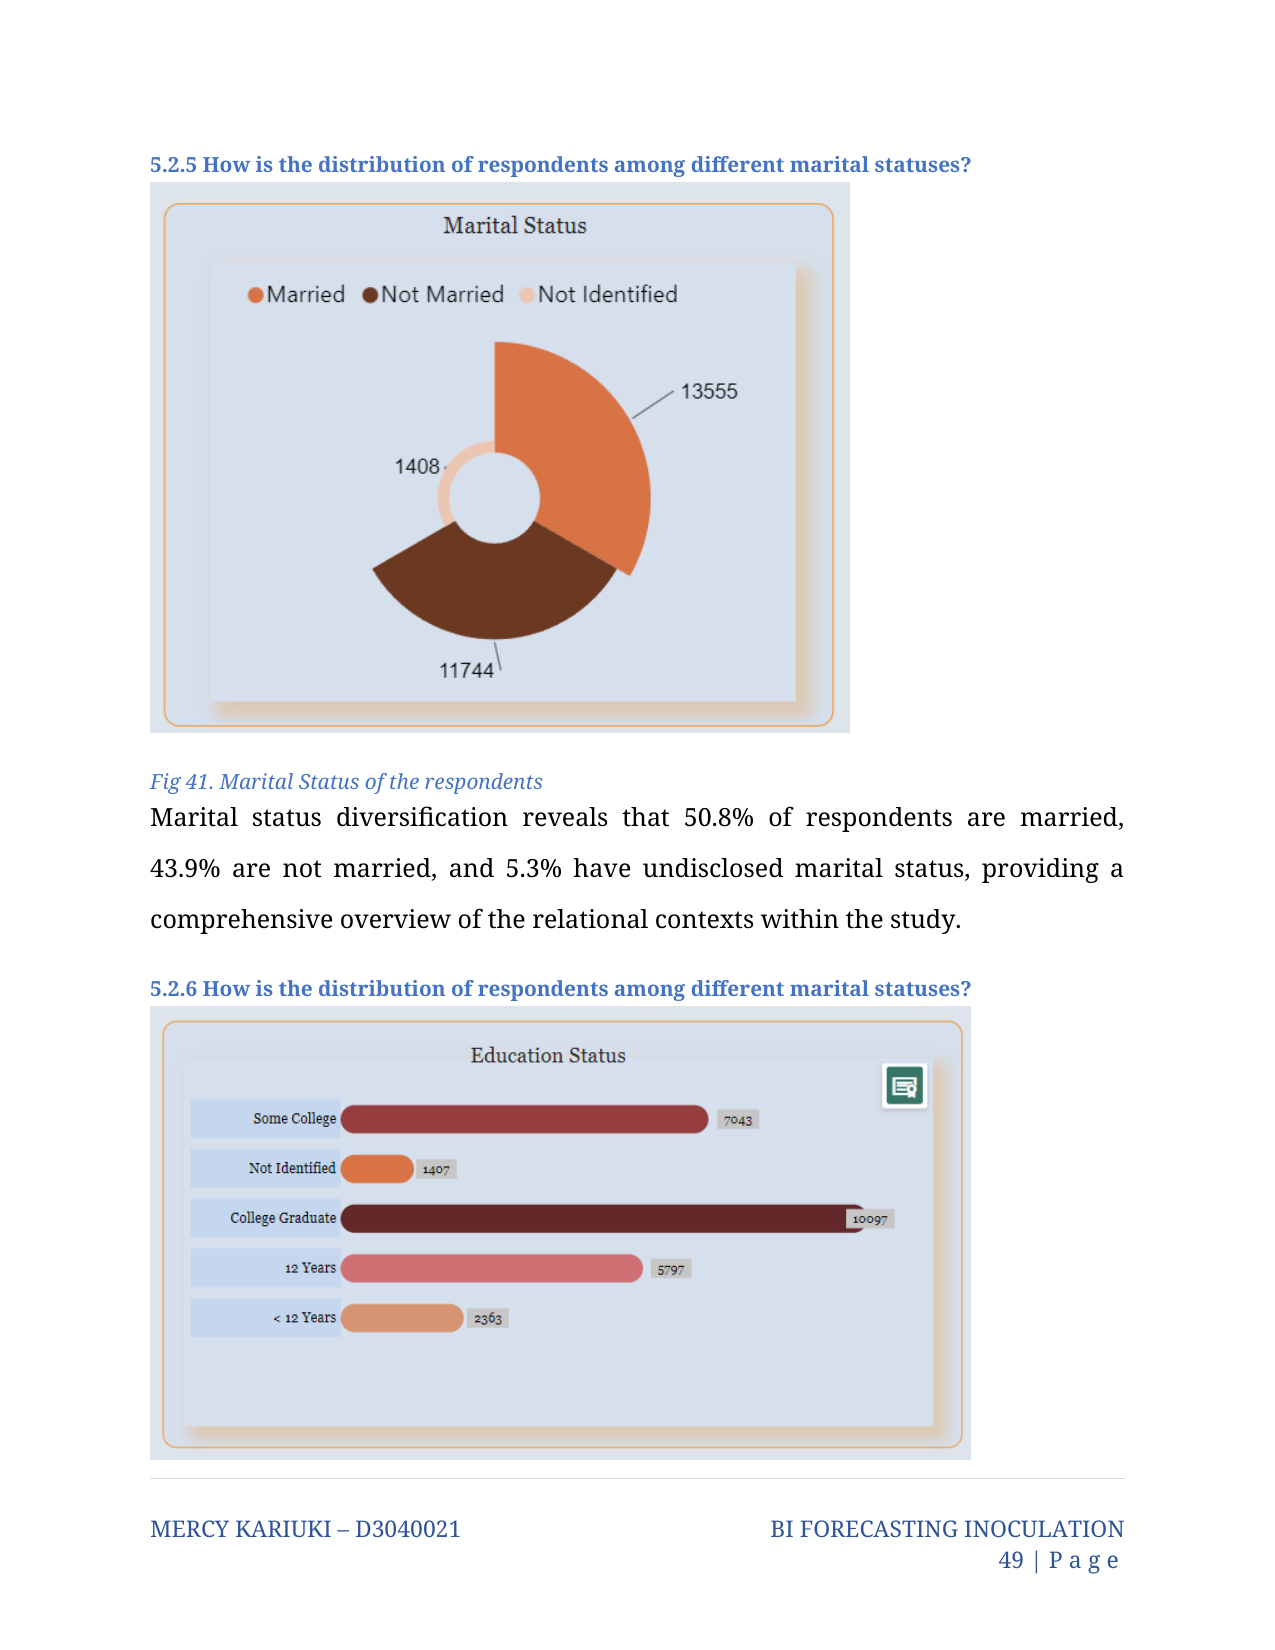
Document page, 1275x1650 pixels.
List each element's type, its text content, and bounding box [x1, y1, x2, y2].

picture [150, 1006, 971, 1460]
subtitle 5.2.6 How is the distribution of respondents among different marital statuses? [150, 974, 1125, 1002]
subtitle 5.2.5 How is the distribution of respondents among different marital statuses? [150, 150, 1125, 178]
subtitle Fig 41. Marital Status of the respondents [150, 767, 1125, 796]
picture [150, 182, 851, 733]
text Marital status diversification reveals that 50.8% of respondents are married, 43.9% are not married, and 5.3% have undisclosed marital status, providing a comprehensive overview of the relational contexts within the study. [150, 800, 1125, 936]
